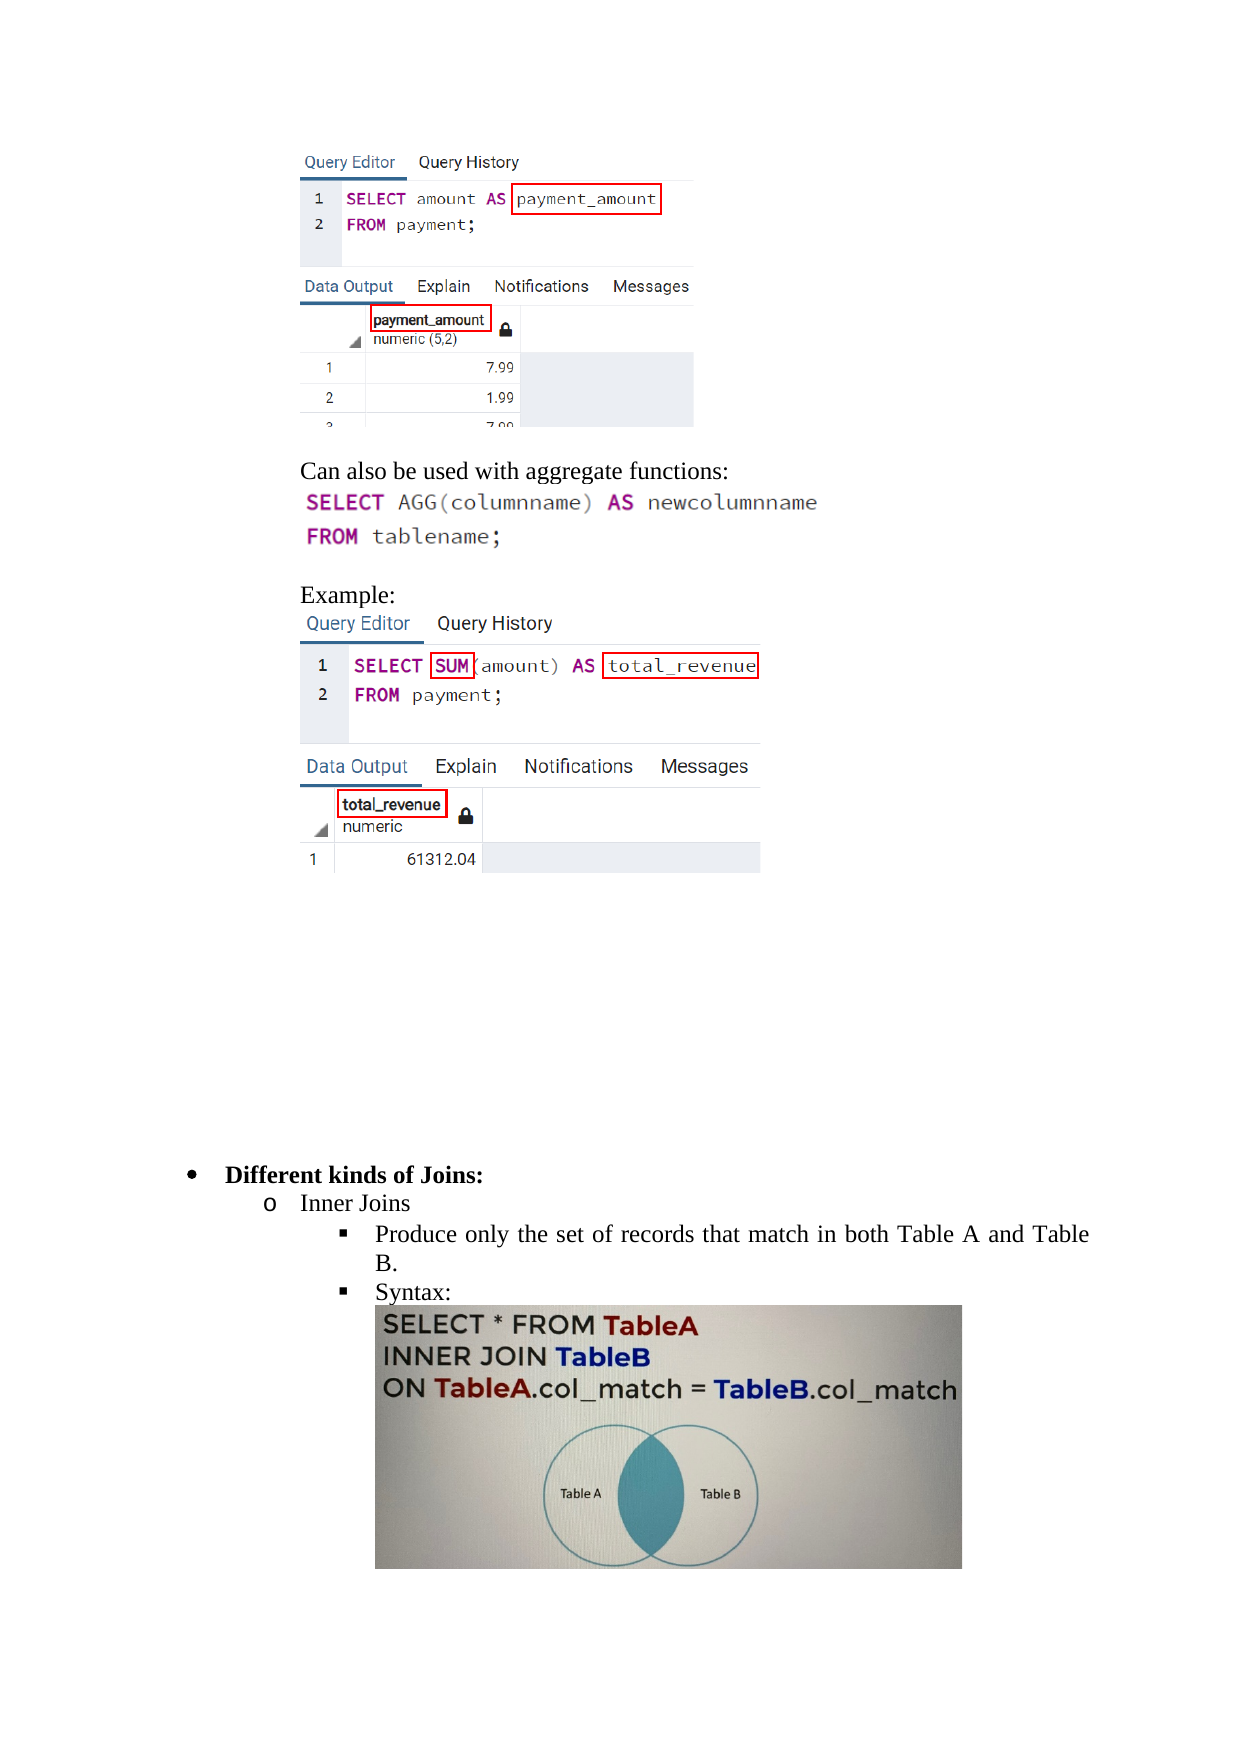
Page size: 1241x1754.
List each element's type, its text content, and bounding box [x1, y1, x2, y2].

picture [375, 1305, 963, 1569]
list Can also be used with aggregate functions: [300, 456, 1090, 484]
picture [300, 484, 823, 552]
picture [300, 150, 694, 427]
list Example: [225, 580, 1090, 609]
list Produce only the set of records that match in both Table A and Table B. [337, 1219, 1090, 1277]
picture [300, 608, 761, 873]
list Different kinds of Joins: [187, 1160, 1090, 1188]
list Syntax: [337, 1277, 1090, 1306]
list Inner Joins [262, 1188, 1090, 1219]
